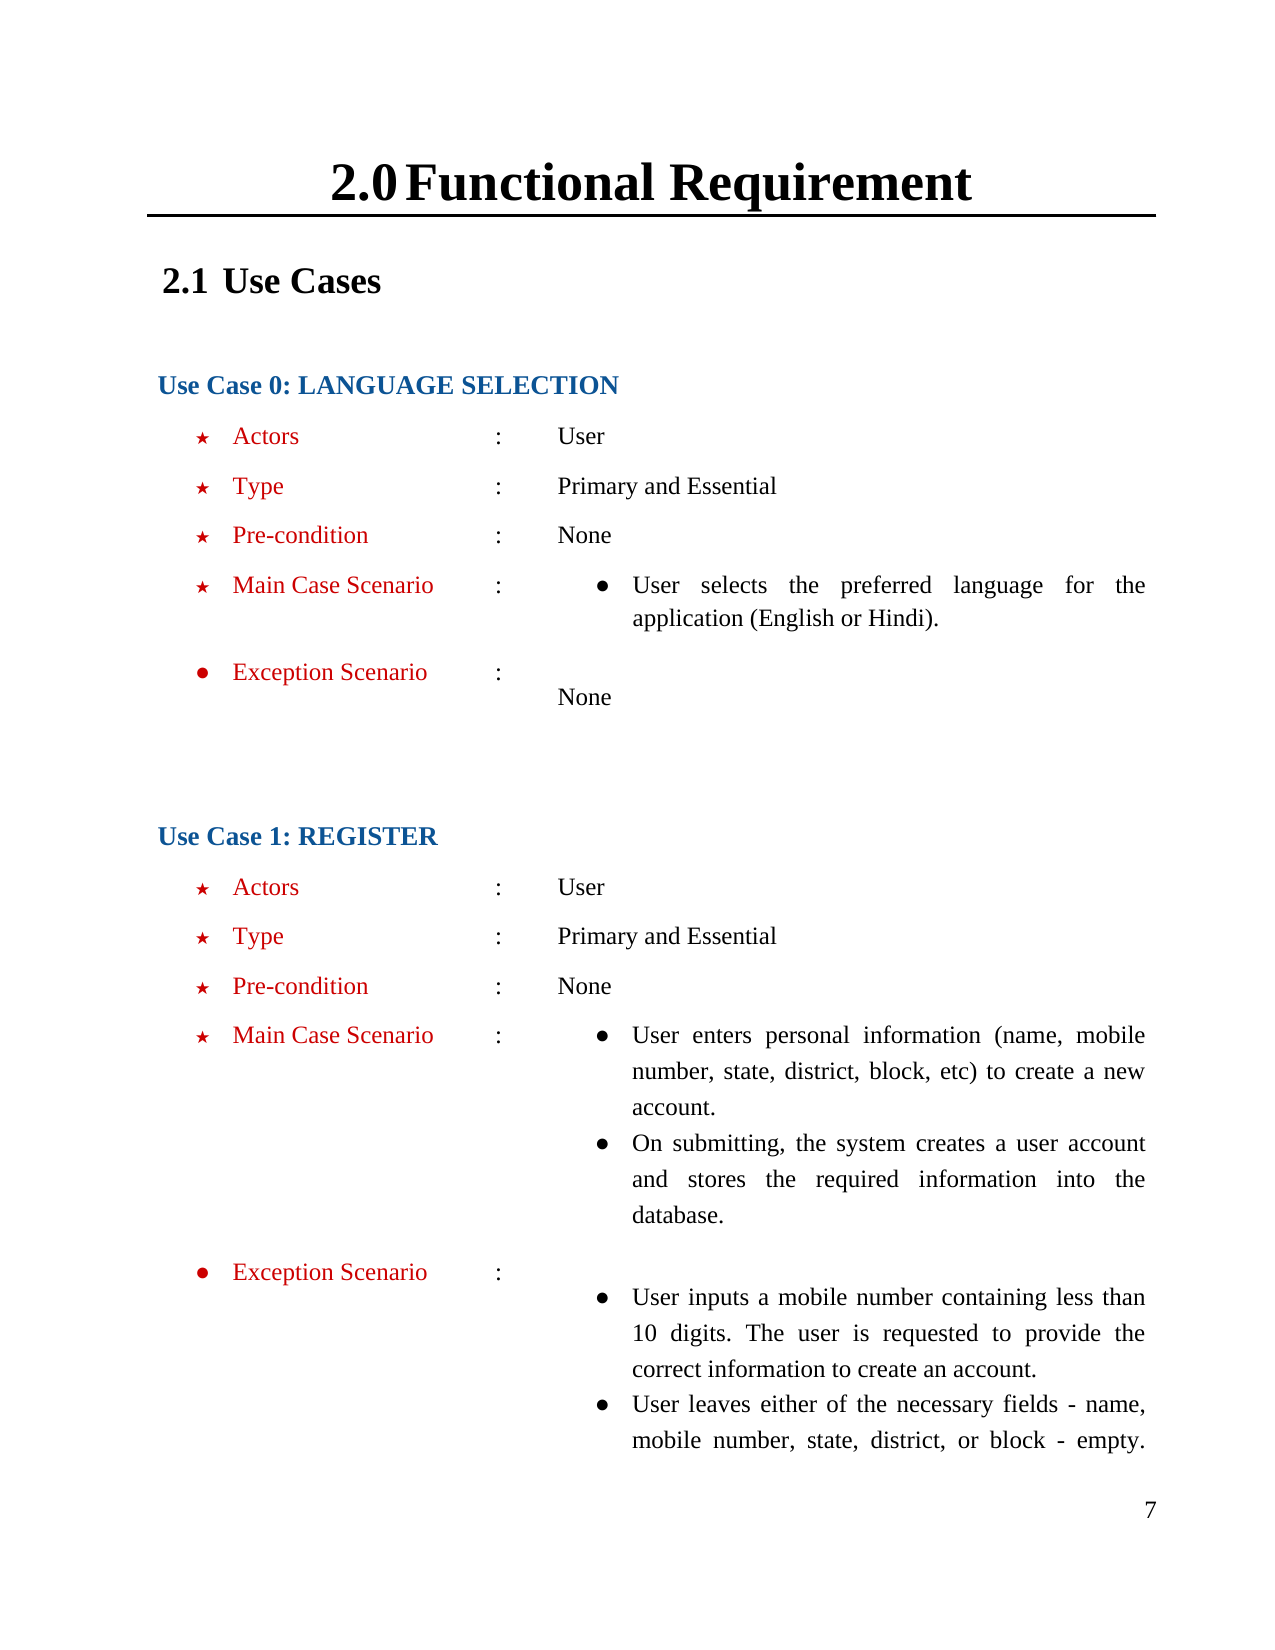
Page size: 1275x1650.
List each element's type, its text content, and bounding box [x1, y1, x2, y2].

subtitle Use Cases [162, 259, 1156, 302]
table_cell User enters personal information (name, mobile number, state, district, block, etc) to create a new account. On submitting, the system creates a user account and stores the required information into the database. [547, 1010, 1156, 1246]
table_cell Actors [147, 410, 484, 460]
table_cell : [485, 1010, 547, 1246]
table_cell : [485, 911, 547, 960]
table_cell Actors [147, 861, 484, 911]
table_cell None [547, 960, 1156, 1010]
table_header Use Case 1: REGISTER [147, 809, 1156, 861]
table_cell : [485, 861, 547, 911]
table_cell : [485, 510, 547, 559]
table_cell Exception Scenario [147, 646, 484, 746]
table_cell Main Case Scenario [147, 1010, 484, 1246]
table_header Use Case 0: LANGUAGE SELECTION [147, 359, 1156, 410]
table_cell Type [147, 911, 484, 960]
table_cell Main Case Scenario [147, 560, 484, 646]
table_cell User [547, 861, 1156, 911]
table_cell None [547, 646, 1156, 746]
table_cell : [485, 560, 547, 646]
table_cell Primary and Essential [547, 911, 1156, 960]
table_cell Pre-condition [147, 510, 484, 559]
table_cell : [485, 460, 547, 510]
table_cell Exception Scenario [147, 1246, 484, 1465]
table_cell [547, 1246, 1156, 1465]
table_cell User selects the preferred language for the application (English or Hindi). [547, 560, 1156, 646]
table_cell Primary and Essential [547, 460, 1156, 510]
table_cell Type [147, 460, 484, 510]
subtitle Functional Requirement [147, 150, 1156, 214]
table_cell User [547, 410, 1156, 460]
table_cell : [485, 410, 547, 460]
table_cell : [485, 1246, 547, 1465]
table_cell : [485, 960, 547, 1010]
table_cell Pre-condition [147, 960, 484, 1010]
table_cell : [485, 646, 547, 746]
table_cell None [547, 510, 1156, 559]
